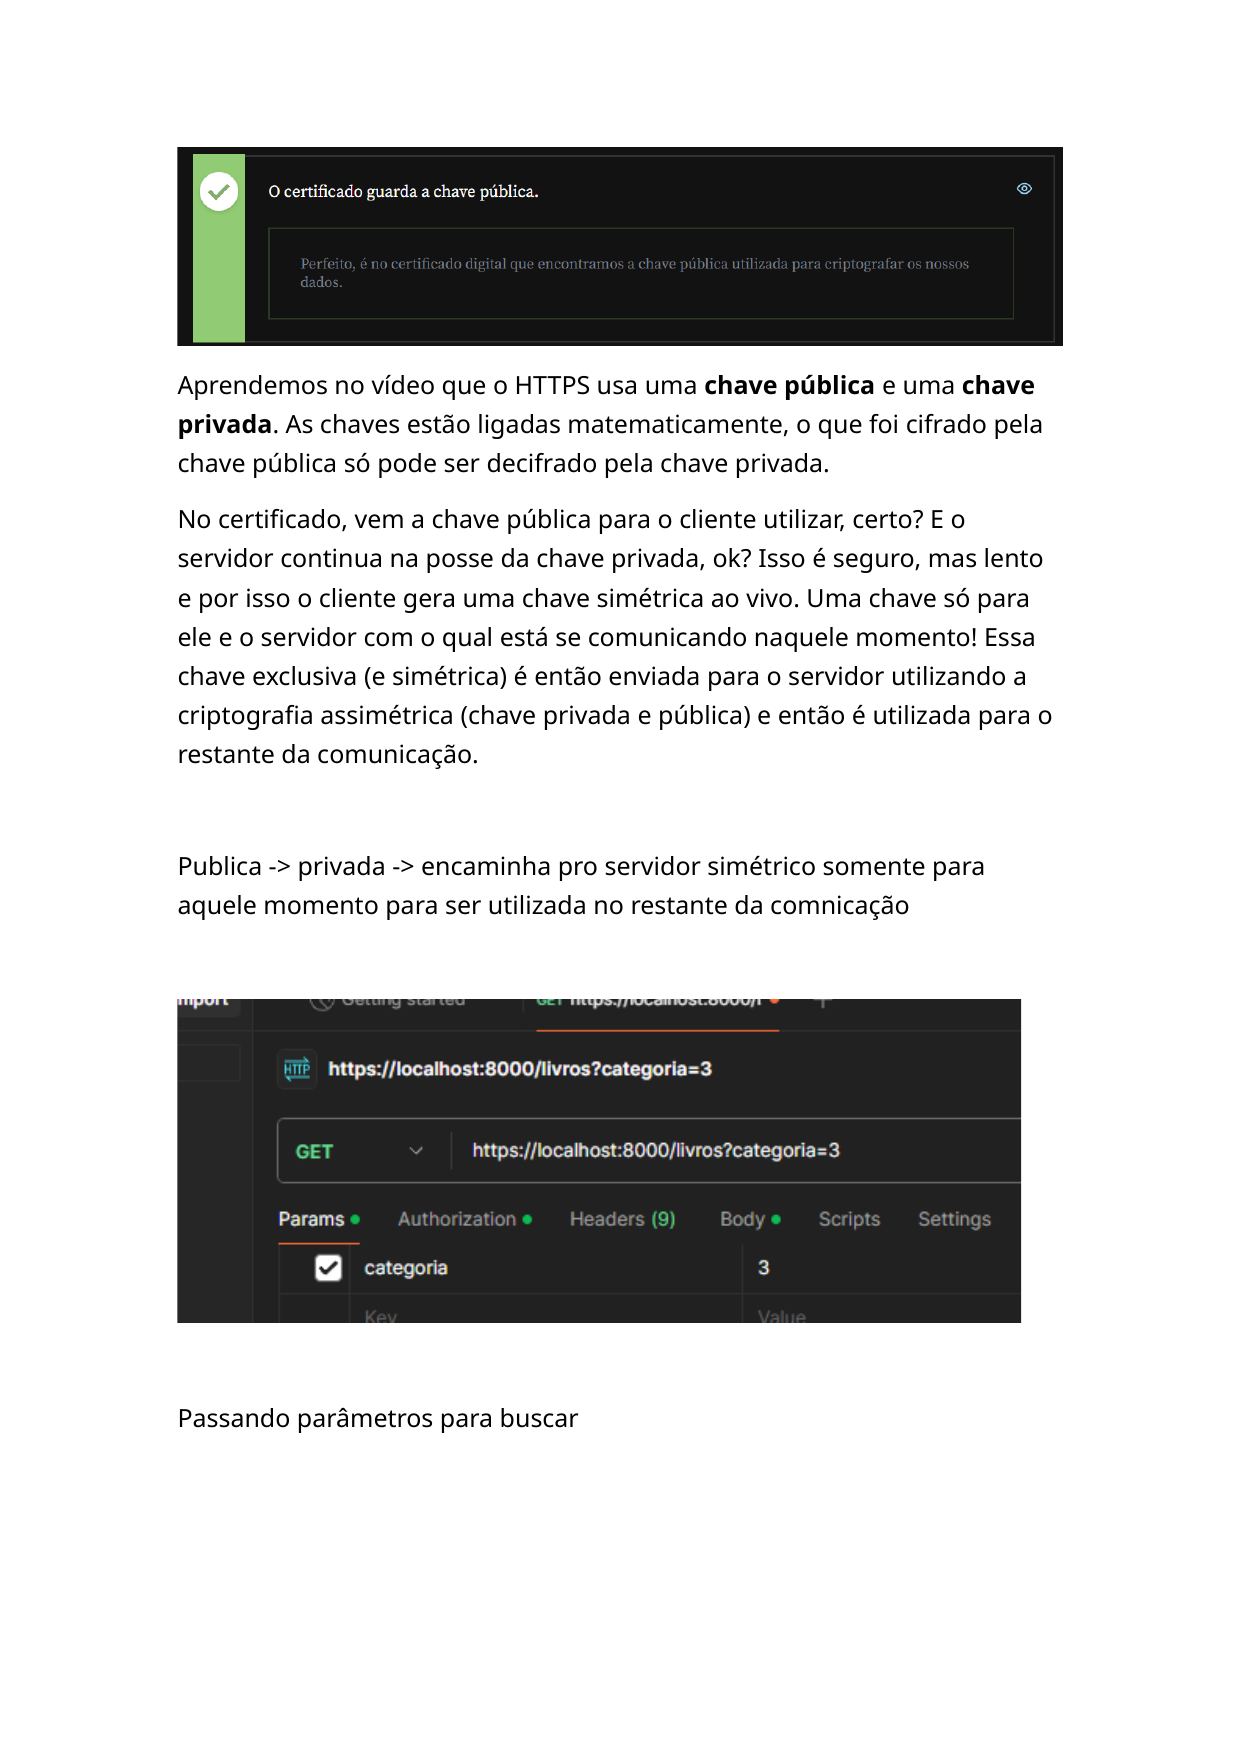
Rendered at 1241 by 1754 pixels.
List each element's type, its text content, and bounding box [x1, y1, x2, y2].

picture [177, 999, 1022, 1323]
text Publica -> privada -> encaminha pro servidor simétrico somente para aquele momento para ser utilizada no restante da comnicação [177, 848, 1063, 922]
text Aprendemos no vídeo que o HTTPS usa uma chave pública e uma chave privada. As chaves estão ligadas matematicamente, o que foi cifrado pela chave pública só pode ser decifrado pela chave privada. [177, 368, 1063, 480]
text No certificado, vem a chave pública para o cliente utilizar, certo? E o servidor continua na posse da chave privada, ok? Isso é seguro, mas lento e por isso o cliente gera uma chave simétrica ao vivo. Uma chave só para ele e o servidor com o qual está se comunicando naquele momento! Essa chave exclusiva (e simétrica) é então enviada para o servidor utilizando a criptografia assimétrica (chave privada e pública) e então é utilizada para o restante da comunicação. [177, 502, 1063, 771]
text Passando parâmetros para buscar [177, 1401, 1063, 1434]
picture [177, 147, 1063, 346]
